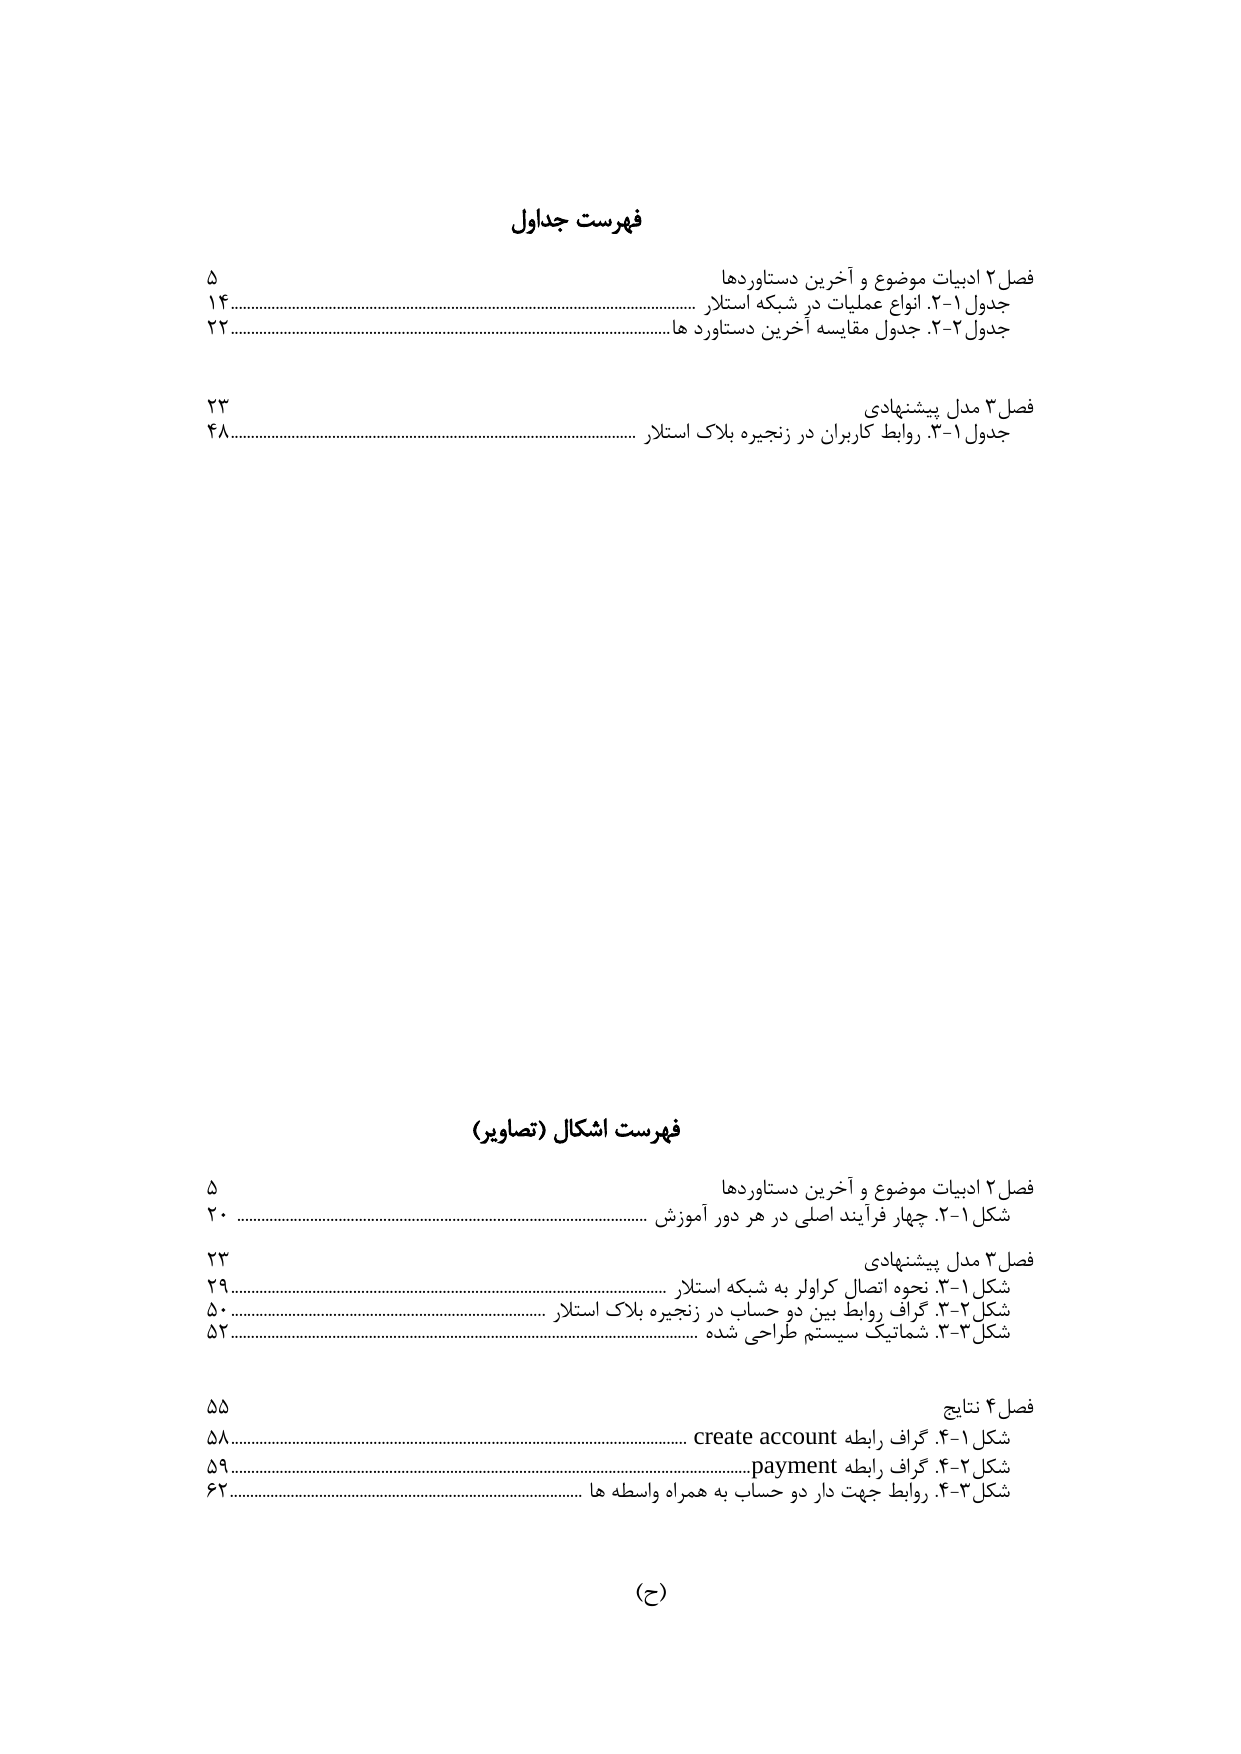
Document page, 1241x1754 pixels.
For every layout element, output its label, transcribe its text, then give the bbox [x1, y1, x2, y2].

text فصل2 ادبیات موضوع و آخرین دستاوردها 5 [147, 268, 1033, 293]
text فصل2 ادبیات موضوع و آخرین دستاوردها 5 [147, 1178, 1033, 1203]
text شکل1-4. گراف رابطه create account 58 [147, 1422, 1009, 1451]
text جدول2-2. جدول مقایسه آخرین دستاورد ها 22 [147, 318, 1009, 343]
text جدول1-2. انواع عملیات در شبکه استلار 14 [147, 293, 1009, 318]
text شکل2-3. گراف روابط بین دو حساب در زنجیره بلاک استلار 50 [147, 1298, 1009, 1321]
text شکل1-2. چهار فرآیند اصلی در هر دور آموزش 20 [147, 1203, 1009, 1226]
text فصل3 مدل پیشنهادی 23 [147, 397, 1033, 422]
text شکل1-3. نحوه اتصال کراولر به شبکه استلار 29 [147, 1276, 1009, 1298]
text شکل2-4. گراف رابطه payment 59 [147, 1451, 1009, 1479]
text فهرست جداول [147, 207, 1033, 236]
text فهرست اشکال (تصاویر) [147, 1117, 1033, 1146]
text جدول1-3. روابط کاربران در زنجیره بلاک استلار 48 [147, 422, 1009, 447]
text فصل4 نتایج 55 [147, 1397, 1033, 1422]
text شکل3-4. روابط جهت دار دو حساب به همراه واسطه ها 62 [147, 1479, 1009, 1502]
text شکل3-3. شماتیک سیستم طراحی شده 52 [147, 1321, 1009, 1343]
text فصل3 مدل پیشنهادی 23 [147, 1251, 1033, 1276]
